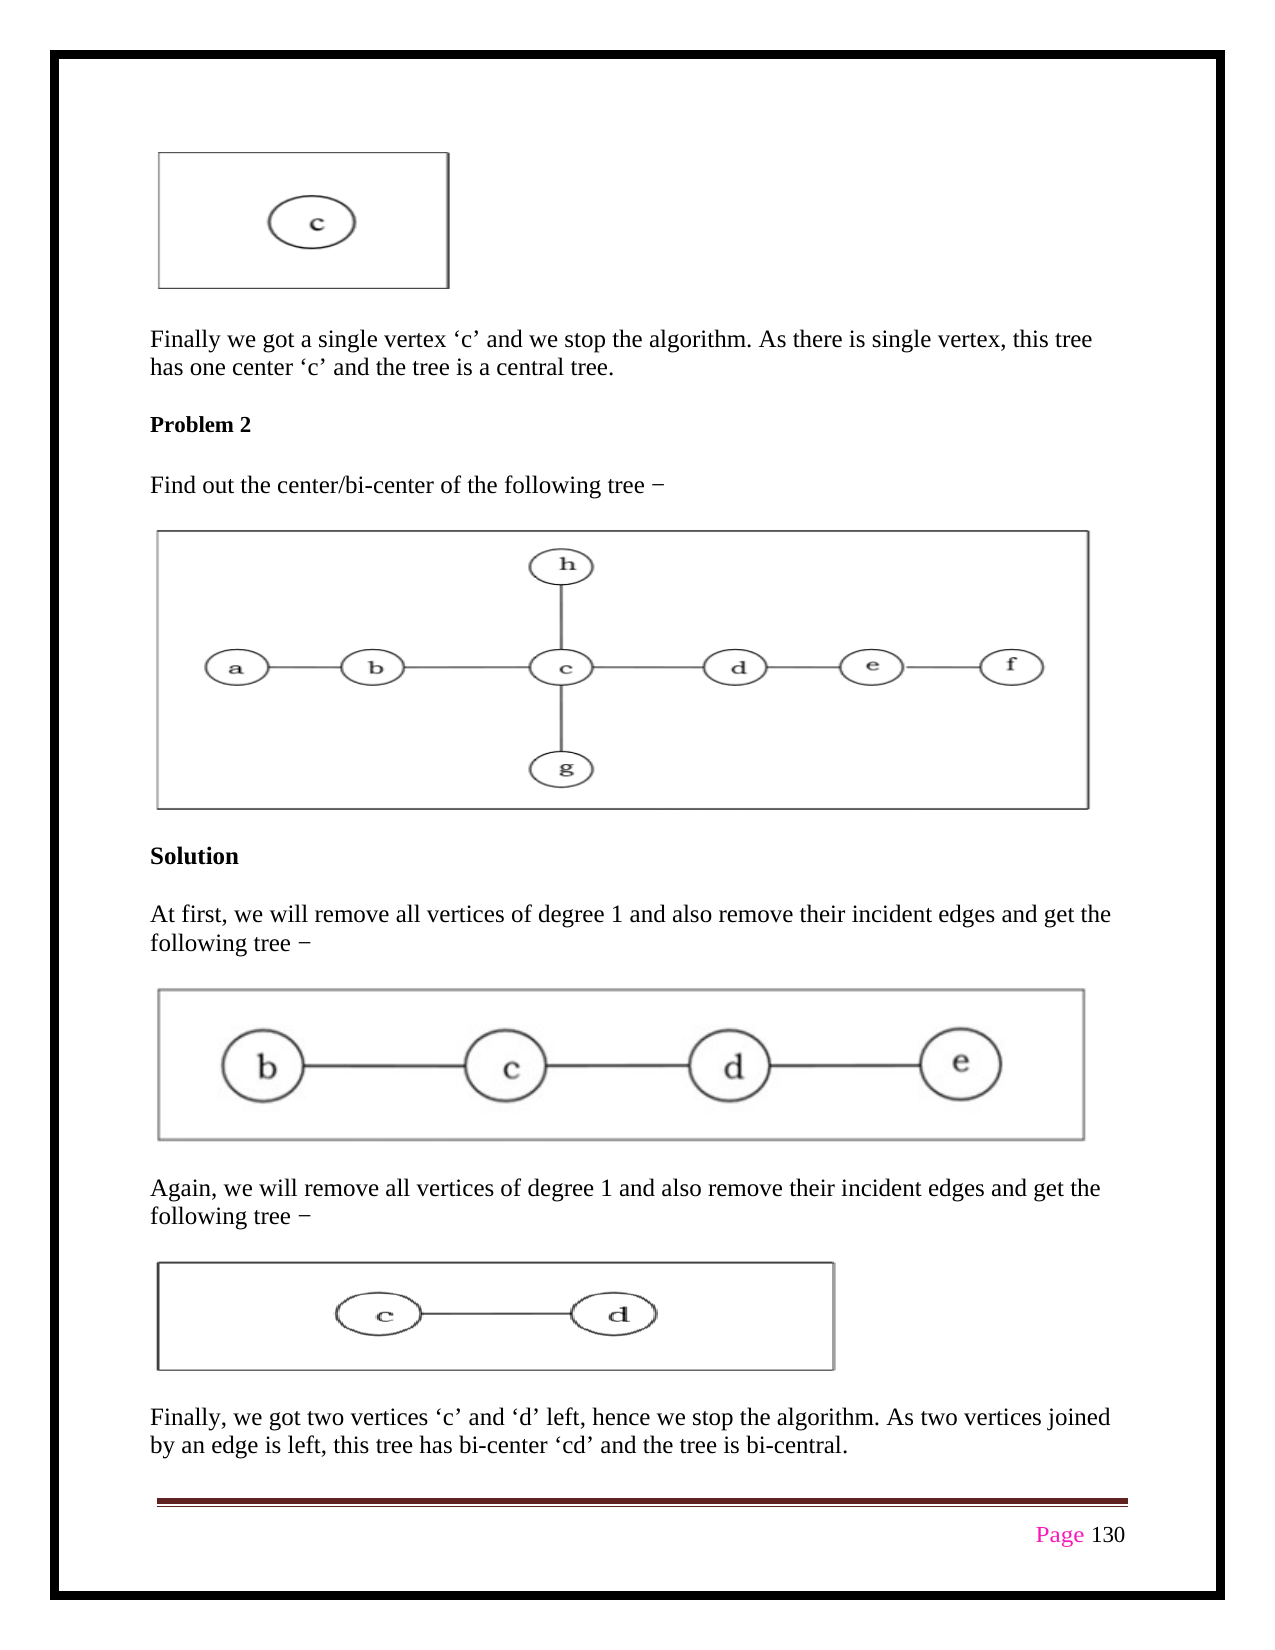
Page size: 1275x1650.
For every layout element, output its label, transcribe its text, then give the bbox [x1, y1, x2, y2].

text Problem 2 [150, 411, 1181, 437]
picture [156, 530, 1091, 810]
picture [156, 1261, 836, 1371]
text Finally we got a single vertex ‘c’ and we stop the algorithm. As there is single vertex, this tree has one center ‘c’ and the tree is a central tree. [150, 325, 1102, 381]
text At first, we will remove all vertices of degree 1 and also remove their incident edges and get the following tree − [150, 899, 1181, 956]
picture [156, 987, 1087, 1143]
text Solution [150, 841, 1181, 870]
picture [157, 152, 450, 289]
text Finally, we got two vertices ‘c’ and ‘d’ left, hence we stop the algorithm. As two vertices joined by an edge is left, this tree has bi-center ‘cd’ and the tree is bi-central. [150, 1403, 1121, 1459]
text Again, we will remove all vertices of degree 1 and also remove their incident edges and get the following tree − [150, 1174, 1181, 1230]
text Find out the center/bi-center of the following tree − [150, 470, 1181, 499]
